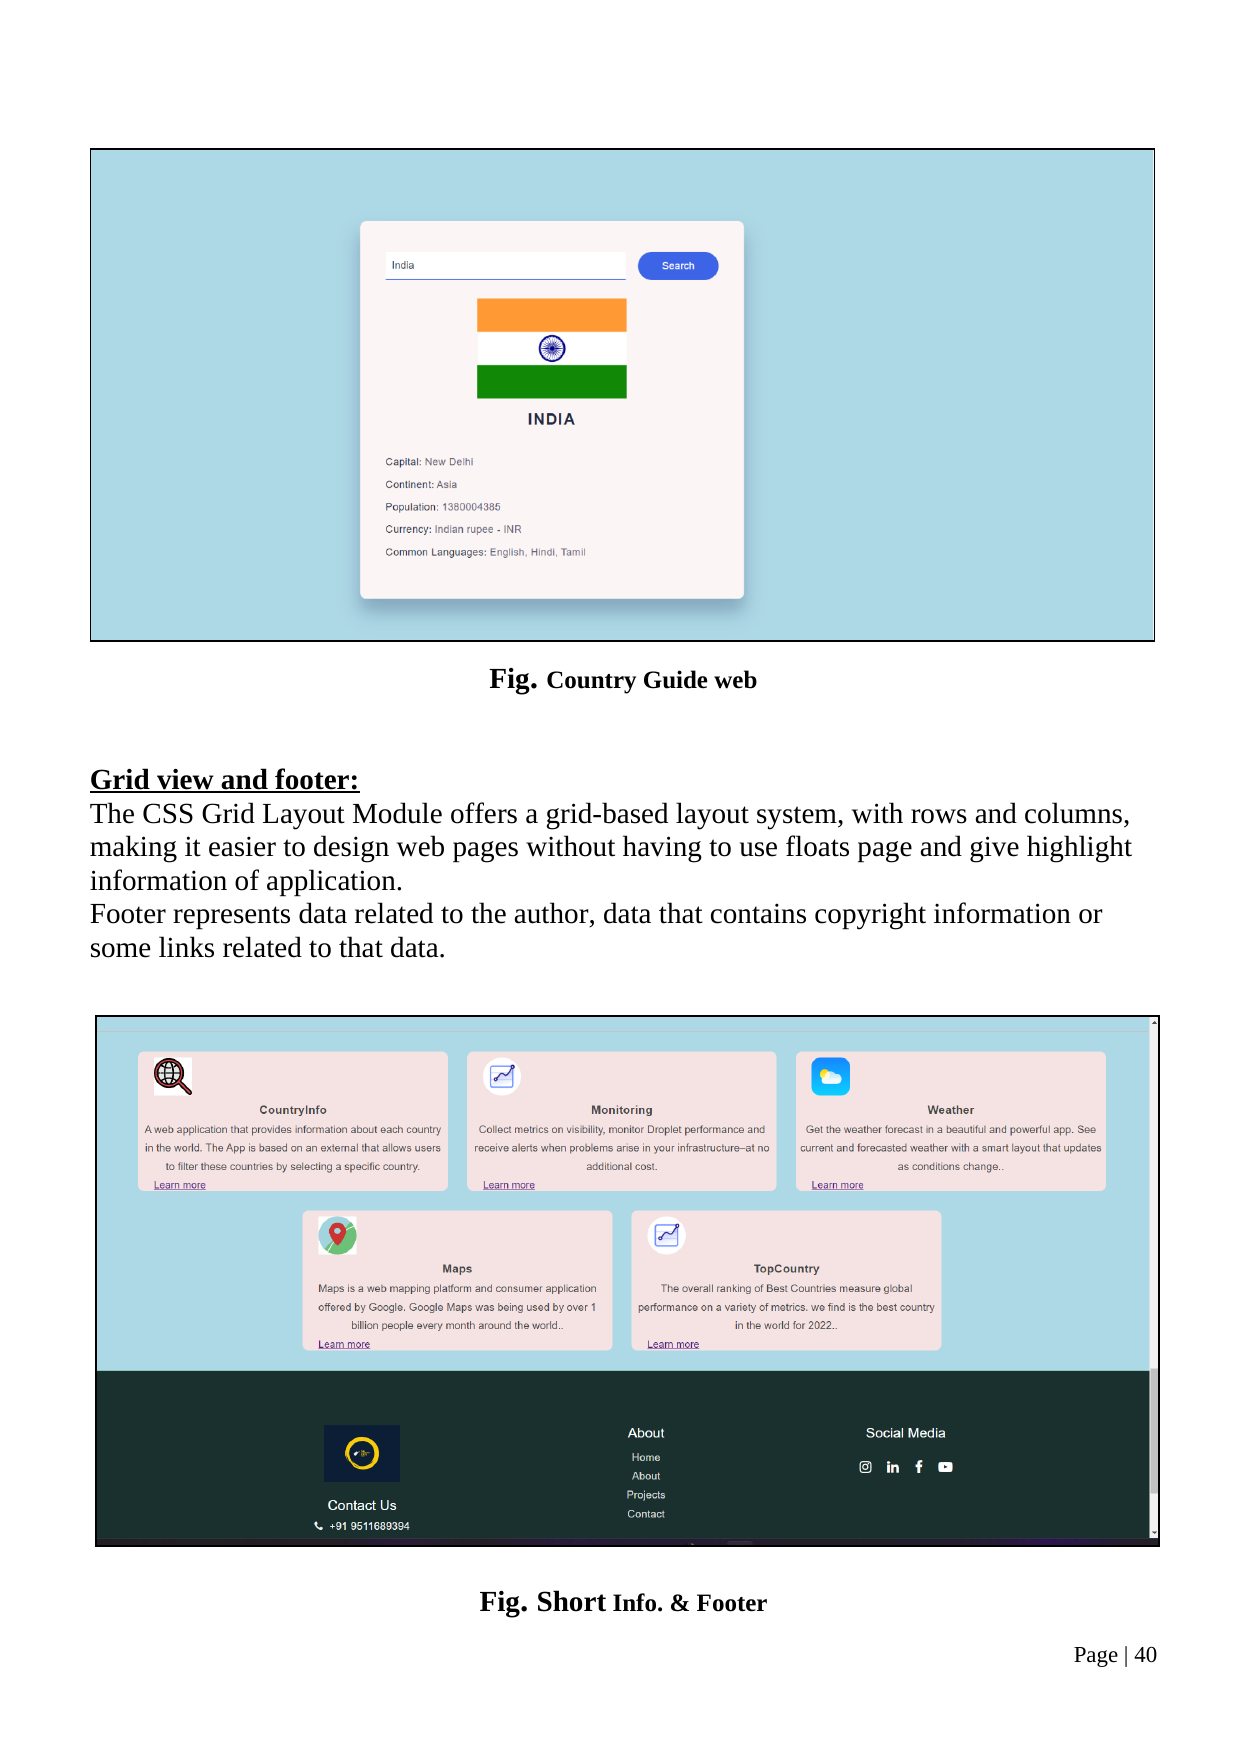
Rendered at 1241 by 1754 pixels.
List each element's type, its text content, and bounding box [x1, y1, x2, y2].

picture [97, 1017, 1158, 1545]
text Footer represents data related to the author, data that contains copyright information or some links related to that data. [89, 897, 1157, 964]
text Grid view and footer: [89, 762, 1157, 796]
text Fig. Country Guide web [89, 657, 1157, 695]
text The CSS Grid Layout Module offers a grid-based layout system, with rows and columns, making it easier to design web pages without having to use floats page and give highlight information of application. [89, 796, 1157, 897]
picture [91, 150, 1154, 640]
text Fig. Short Info. & Footer [89, 1580, 1157, 1619]
